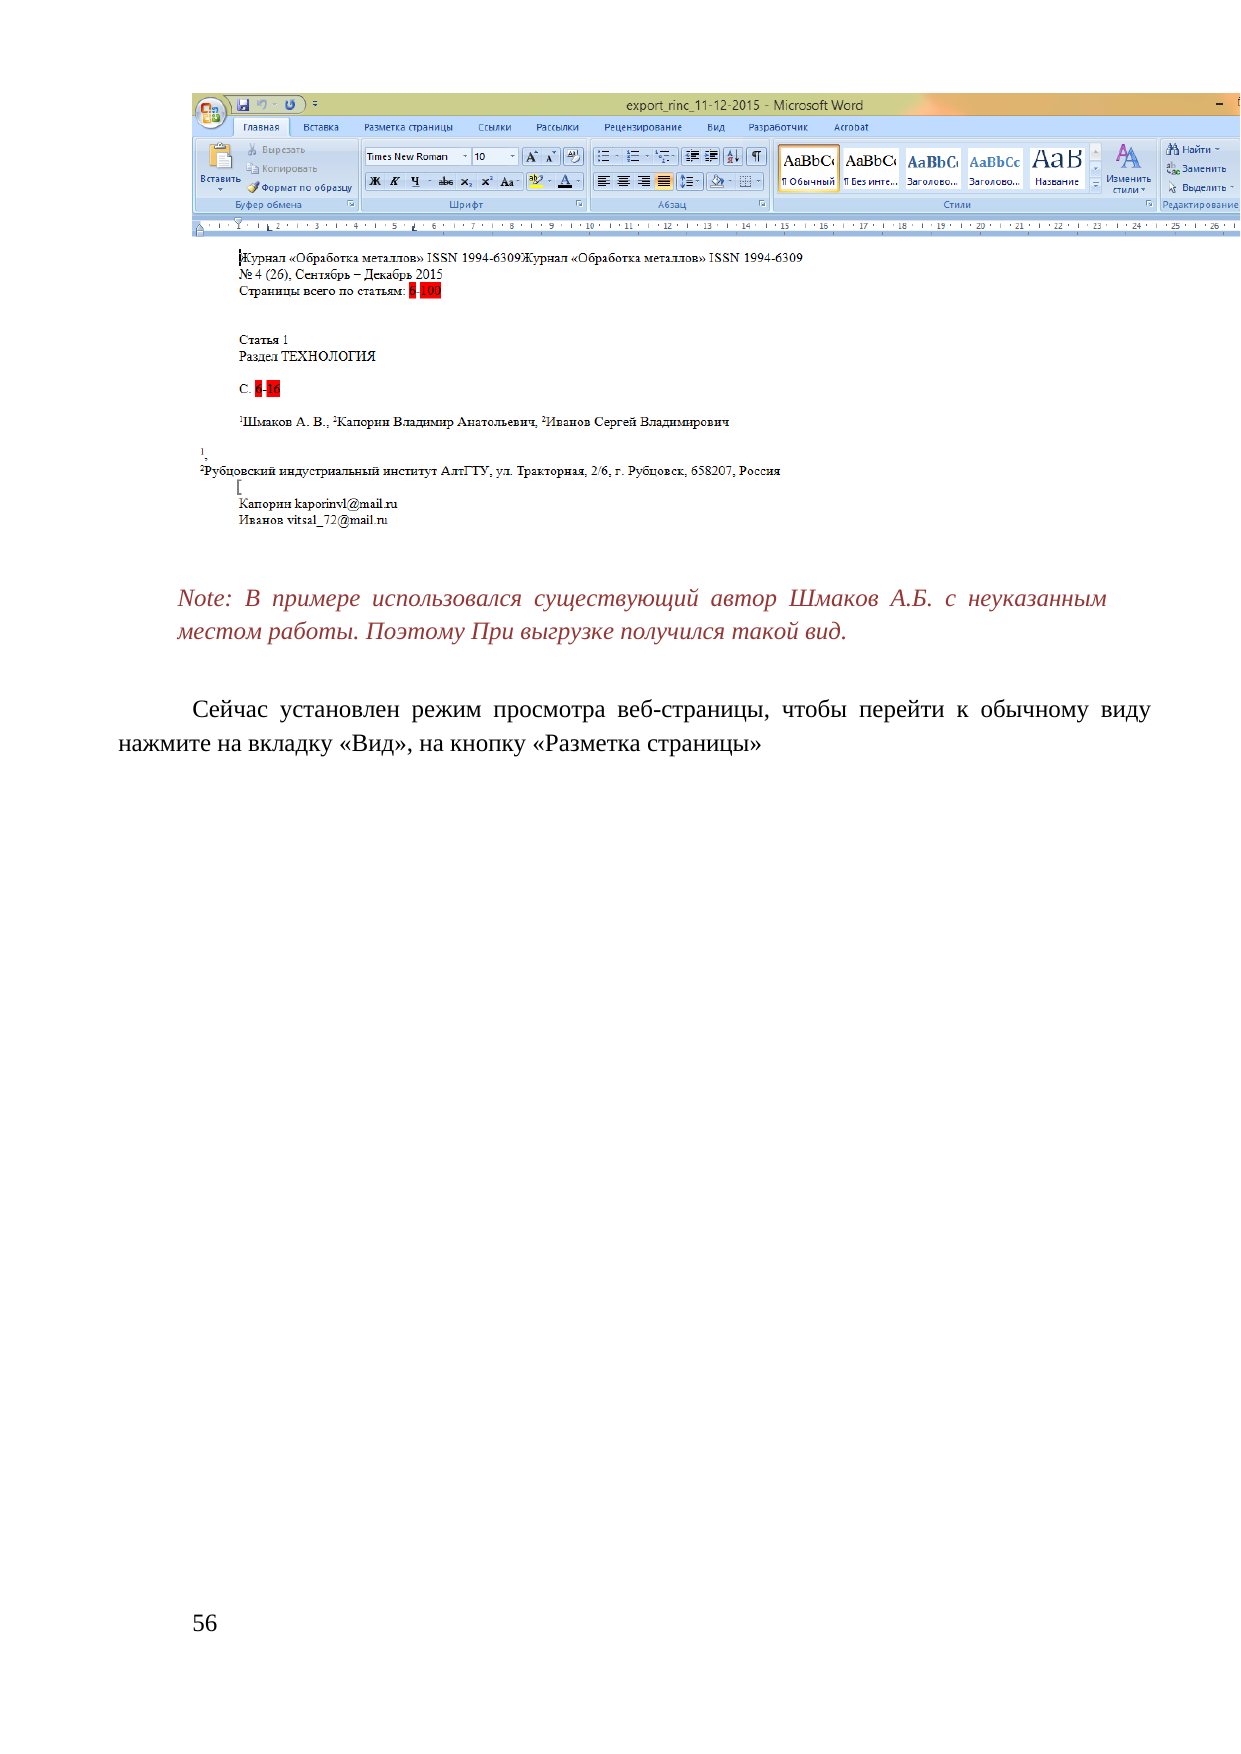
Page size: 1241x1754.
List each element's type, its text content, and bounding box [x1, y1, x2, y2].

text Сейчас установлен режим просмотра веб-страницы, чтобы перейти к обычному виду нажмите на вкладку «Вид», на кнопку «Разметка страницы» [118, 694, 1152, 756]
picture [192, 93, 1241, 534]
text Note: В примере использовался существующий автор Шмаков А.Б. с неуказанным местом работы. Поэтому При выгрузке получился такой вид. [177, 583, 1107, 645]
